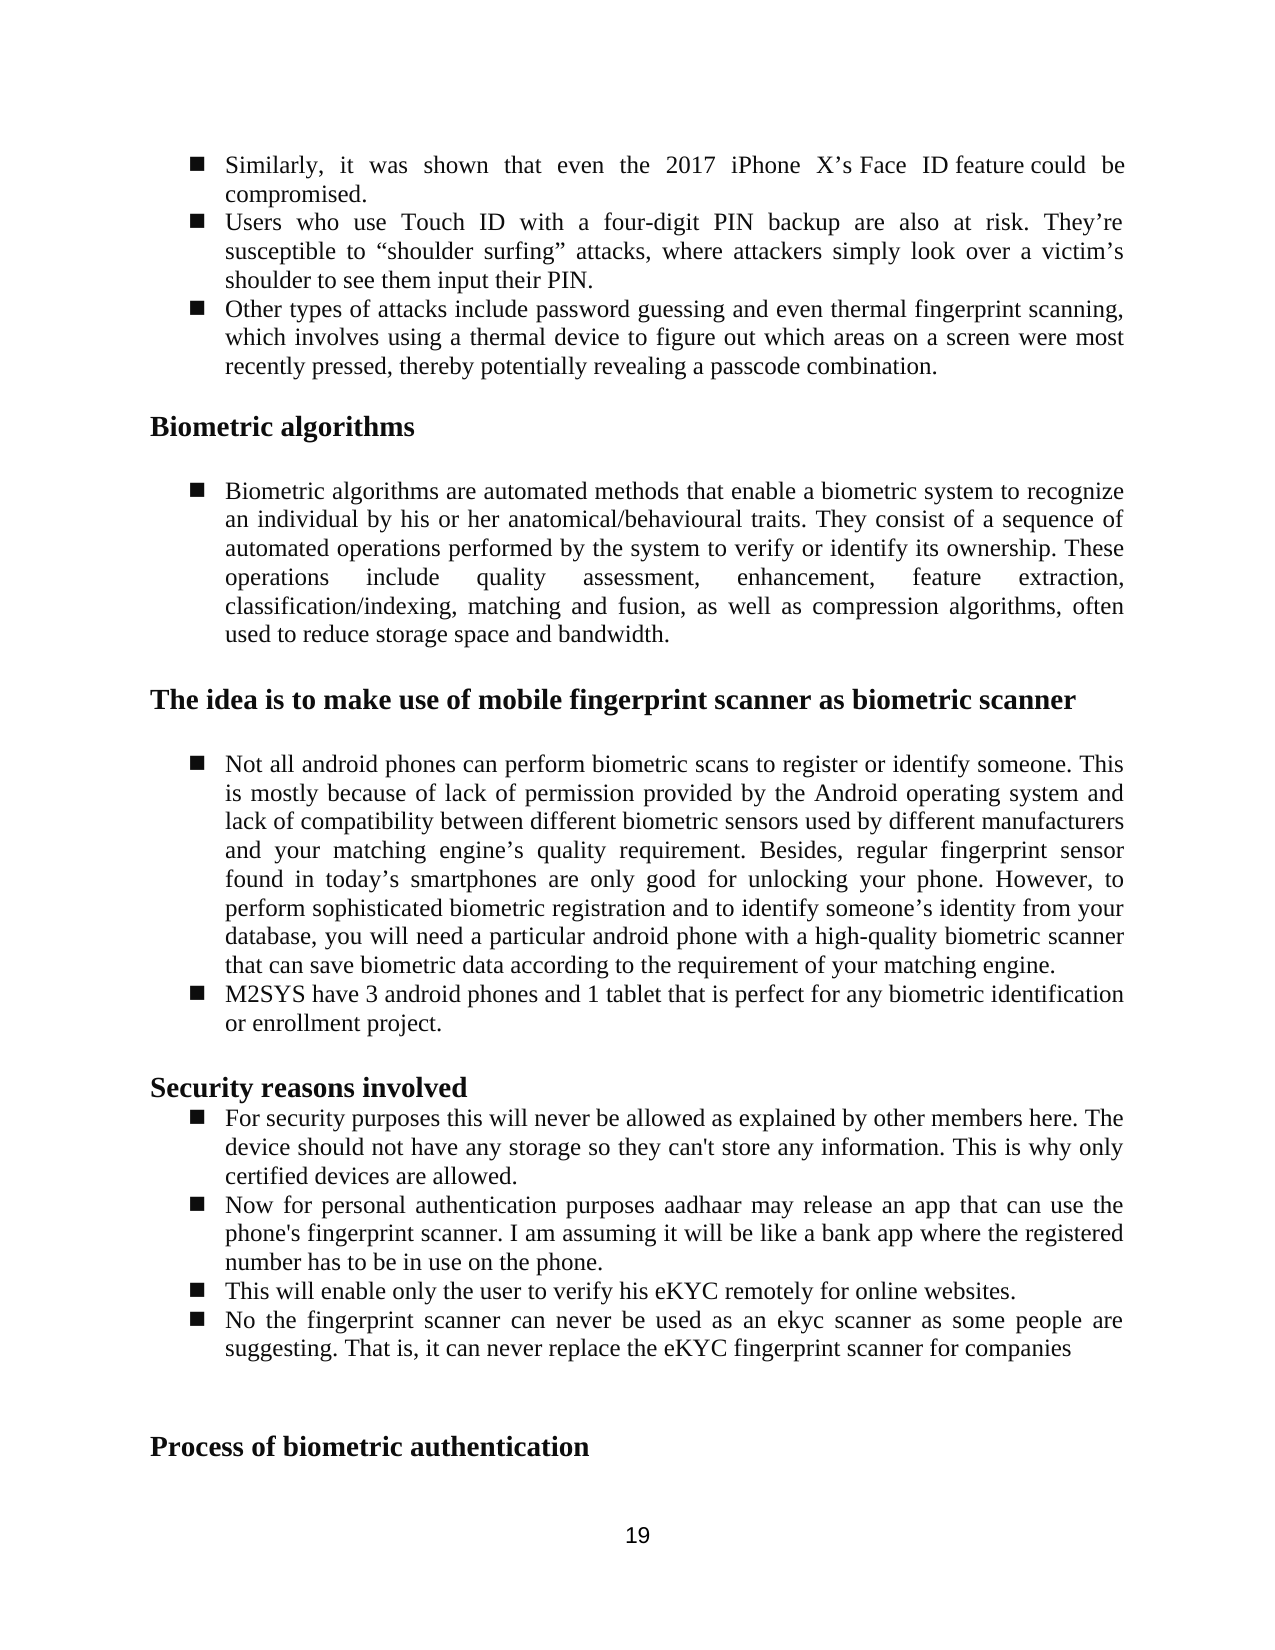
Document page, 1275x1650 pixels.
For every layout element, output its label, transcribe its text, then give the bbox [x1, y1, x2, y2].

list M2SYS have 3 android phones and 1 tablet that is perfect for any biometric identification or enrollment project. [187, 979, 1125, 1036]
list Not all android phones can perform biometric scans to register or identify someone. This is mostly because of lack of permission provided by the Android operating system and lack of compatibility between different biometric sensors used by different manufacturers and your matching engine’s quality requirement. Besides, regular fingerprint sensor found in today’s smartphones are only good for unlocking your phone. However, to perform sophisticated biometric registration and to identify someone’s identity from your database, you will need a particular android phone with a high-quality biometric scanner that can save biometric data according to the requirement of your matching engine. [187, 749, 1125, 979]
list Biometric algorithms are automated methods that enable a biometric system to recognize an individual by his or her anatomical/behavioural traits. They consist of a sequence of automated operations performed by the system to verify or identify its ownership. These operations include quality assessment, enhancement, feature extraction, classification/indexing, matching and fusion, as well as compression algorithms, often used to reduce storage space and bandwidth. [187, 476, 1125, 648]
text The idea is to make use of mobile fingerprint scanner as biometric scanner [150, 682, 1125, 715]
list No the fingerprint scanner can never be used as an ekyc scanner as some people are suggesting. That is, it can never replace the eKYC fingerprint scanner for companies [187, 1305, 1125, 1362]
text Process of biometric authentication [150, 1429, 1125, 1463]
text Security reasons involved [150, 1070, 1125, 1103]
list Now for personal authentication purposes aadhaar may release an app that can use the phone's fingerprint scanner. I am assuming it will be like a bank app where the registered number has to be in use on the phone. [187, 1190, 1125, 1276]
list Similarly, it was shown that even the 2017 iPhone X’s Face ID feature could be compromised. [187, 150, 1125, 207]
text Biometric algorithms [150, 409, 1125, 442]
list Other types of attacks include password guessing and even thermal fingerprint scanning, which involves using a thermal device to figure out which areas on a screen were most recently pressed, thereby potentially revealing a passcode combination. [187, 294, 1125, 380]
list Users who use Touch ID with a four-digit PIN backup are also at risk. They’re susceptible to “shoulder surfing” attacks, where attackers simply look over a victim’s shoulder to see them input their PIN. [187, 207, 1125, 294]
list This will enable only the user to verify his eKYC remotely for online websites. [187, 1276, 1125, 1305]
list For security purposes this will never be allowed as explained by other members here. The device should not have any storage so they can't store any information. This is why only certified devices are allowed. [187, 1103, 1125, 1190]
